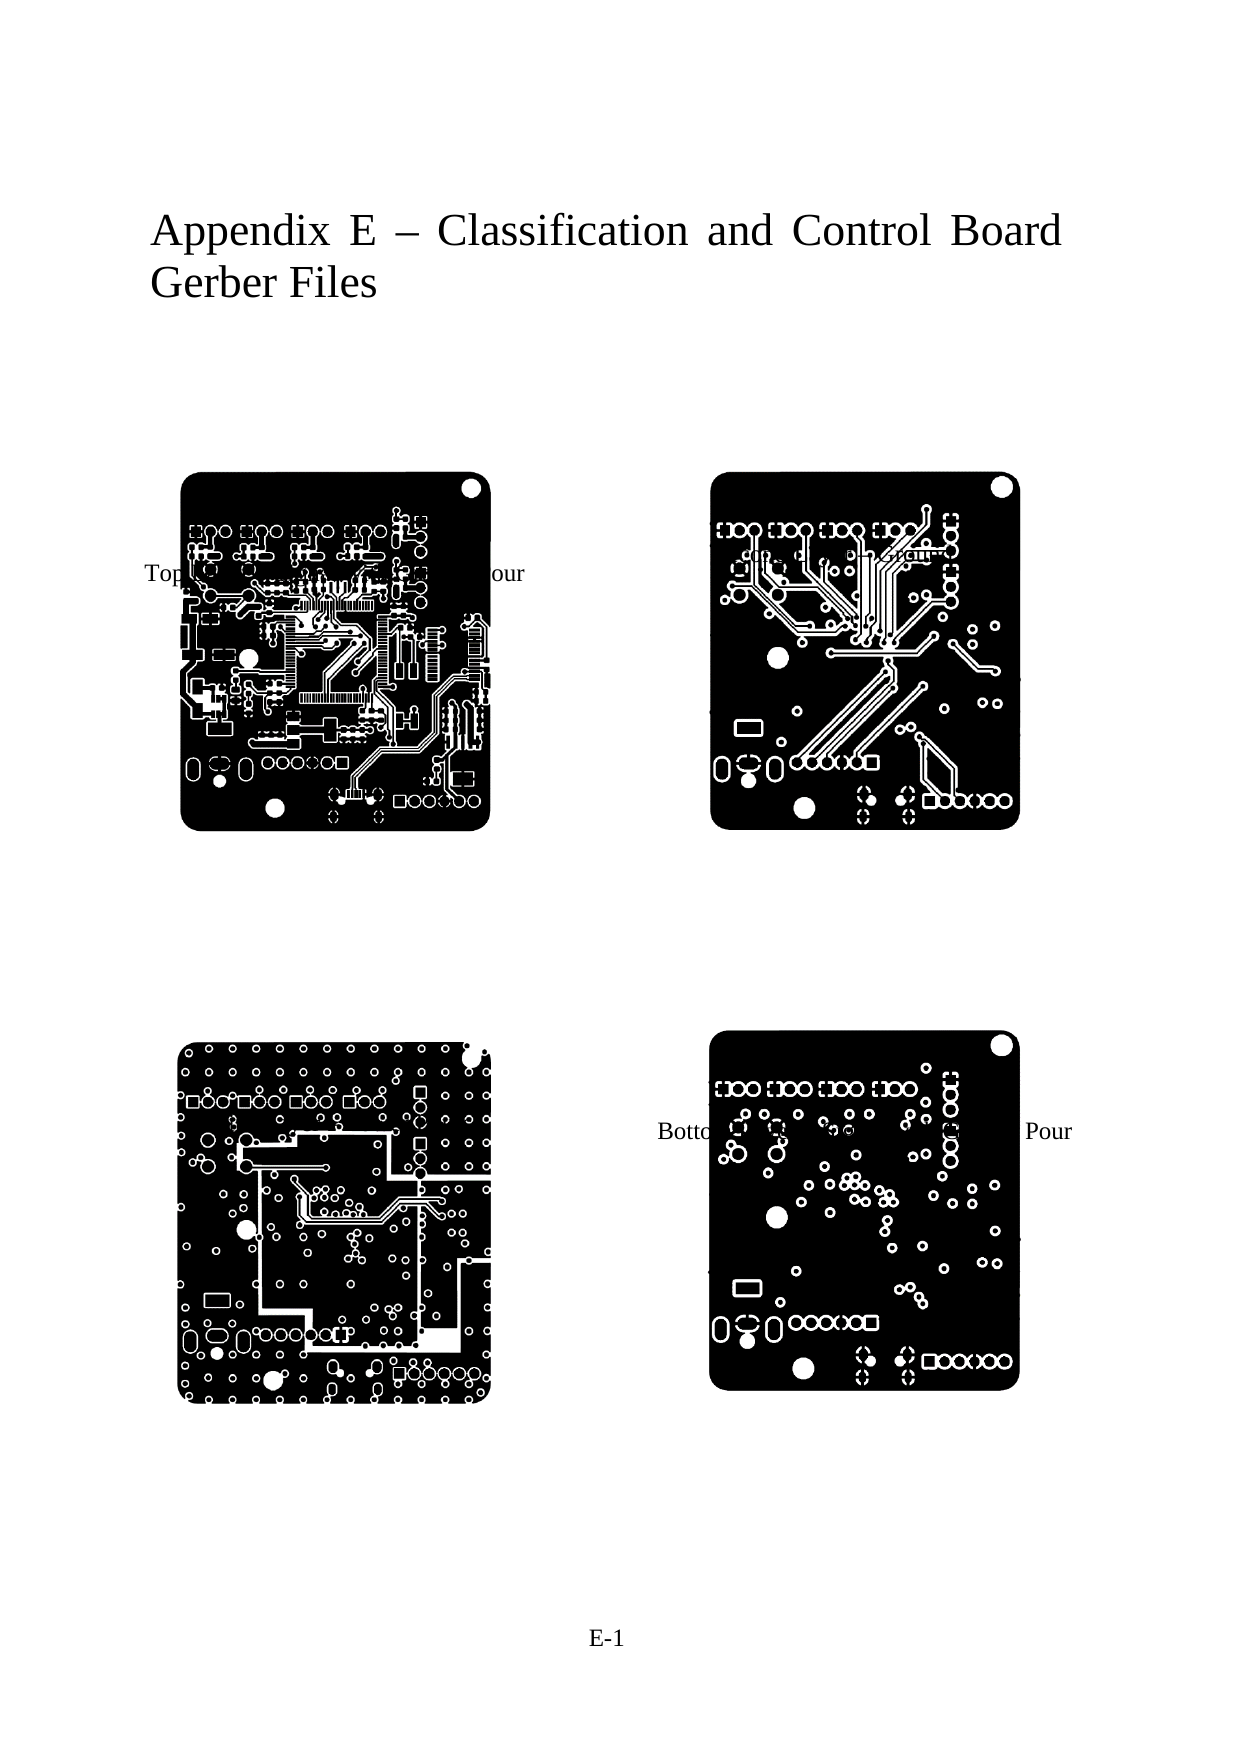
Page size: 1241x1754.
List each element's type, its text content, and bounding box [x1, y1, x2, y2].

picture [173, 1040, 495, 1406]
picture [707, 1028, 1022, 1394]
picture [177, 471, 494, 832]
subtitle Appendix E – Classification and Control Board Gerber Files [150, 202, 1063, 308]
picture [707, 471, 1023, 831]
